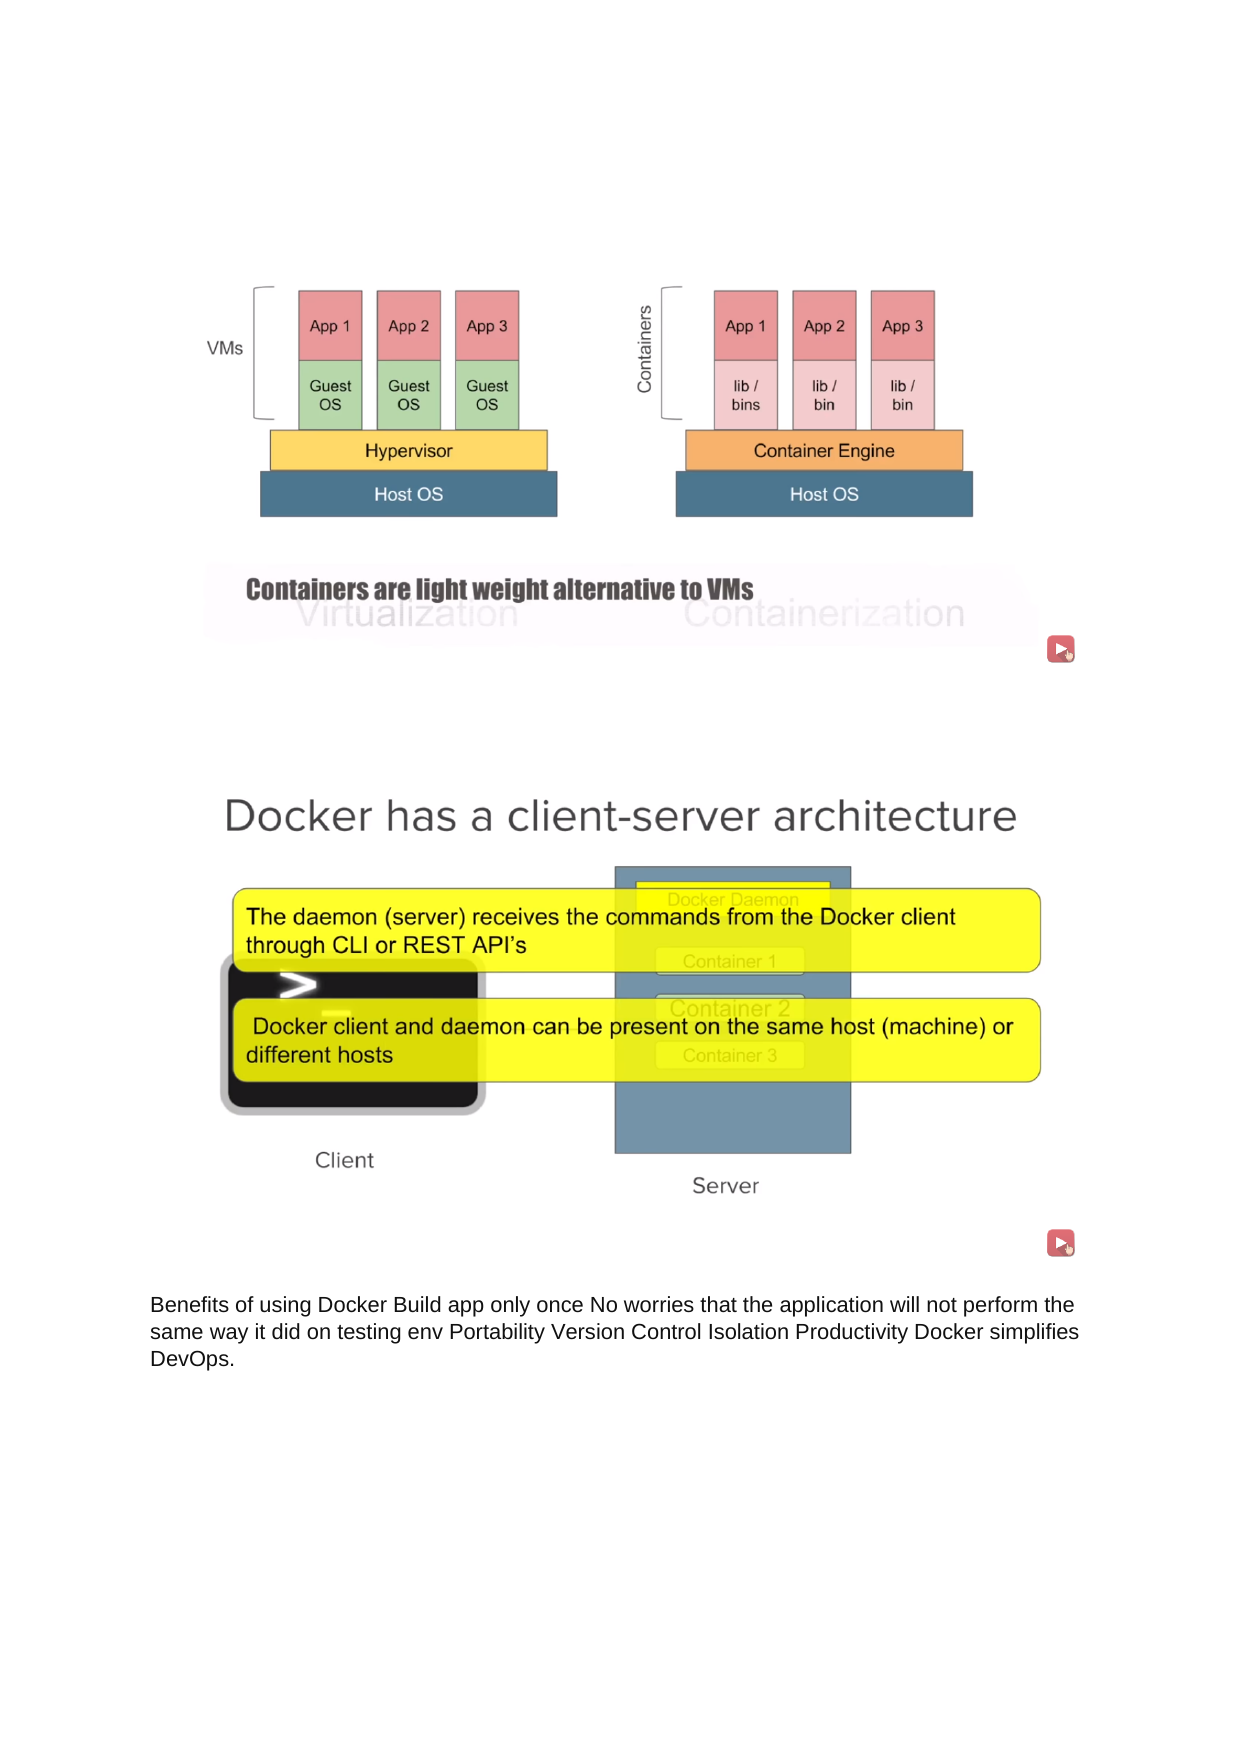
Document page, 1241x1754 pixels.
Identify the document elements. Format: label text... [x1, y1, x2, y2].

picture [150, 150, 1091, 679]
picture [150, 744, 1091, 1273]
text Benefits of using Docker Build app only once No worries that the application will not perform the same way it did on testing env Portability Version Control Isolation Productivity Docker simplifies DevOps. [150, 1292, 1090, 1371]
